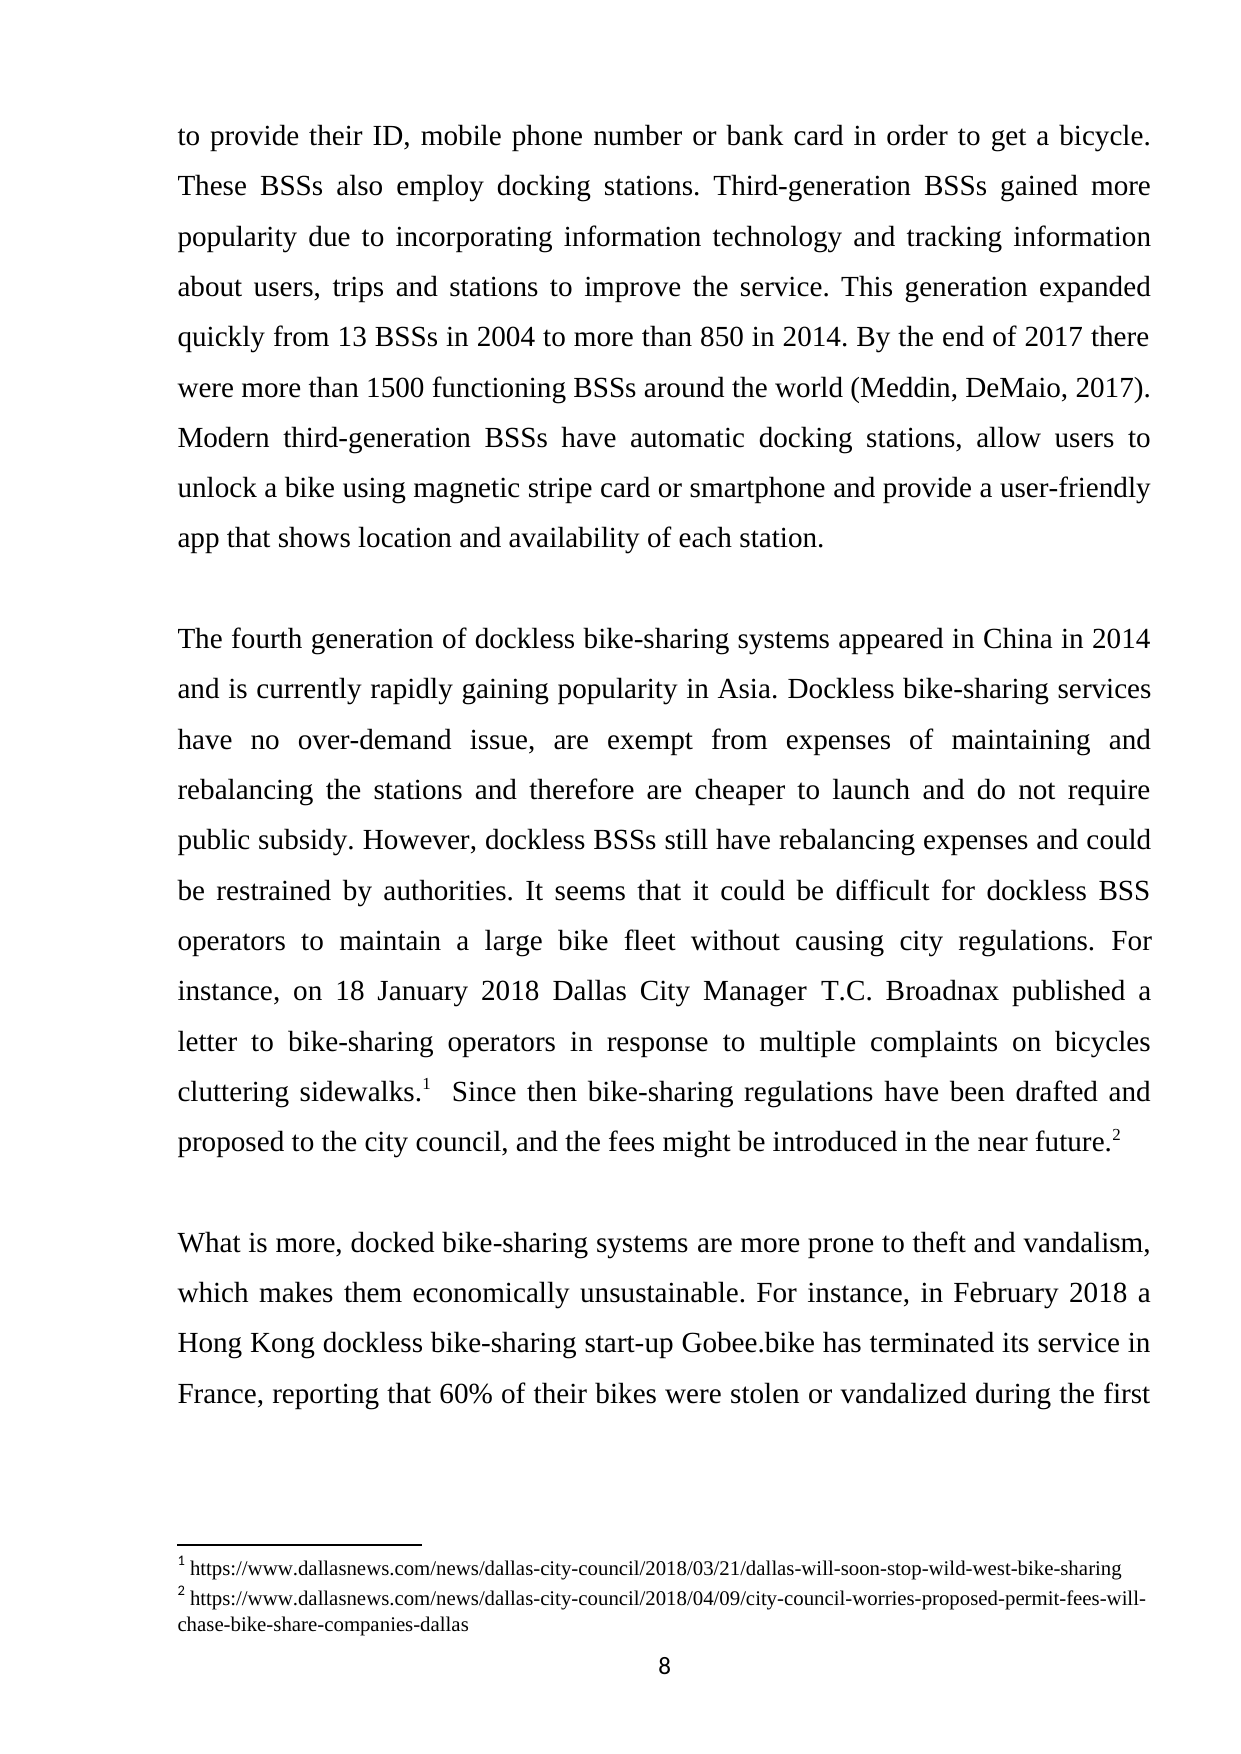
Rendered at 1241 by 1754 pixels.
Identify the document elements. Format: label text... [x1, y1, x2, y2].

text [177, 1225, 1152, 1409]
text The fourth generation of dockless bike-sharing systems appeared in China in 2014 and is currently rapidly gaining popularity in Asia. Dockless bike-sharing services have no over-demand issue, are exempt from expenses of maintaining and rebalancing the stations and therefore are cheaper to launch and do not require public subsidy. However, dockless BSSs still have rebalancing expenses and could be restrained by authorities. It seems that it could be difficult for dockless BSS operators to maintain a large bike fleet without causing city regulations. For instance, on 18 January 2018 Dallas City Manager T.C. Broadnax published a letter to bike-sharing operators in response to multiple complaints on bicycles cluttering sidewalks. Since then bike-sharing regulations have been drafted and proposed to the city council, and the fees might be introduced in the near future. [177, 621, 1152, 1158]
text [177, 118, 1152, 554]
